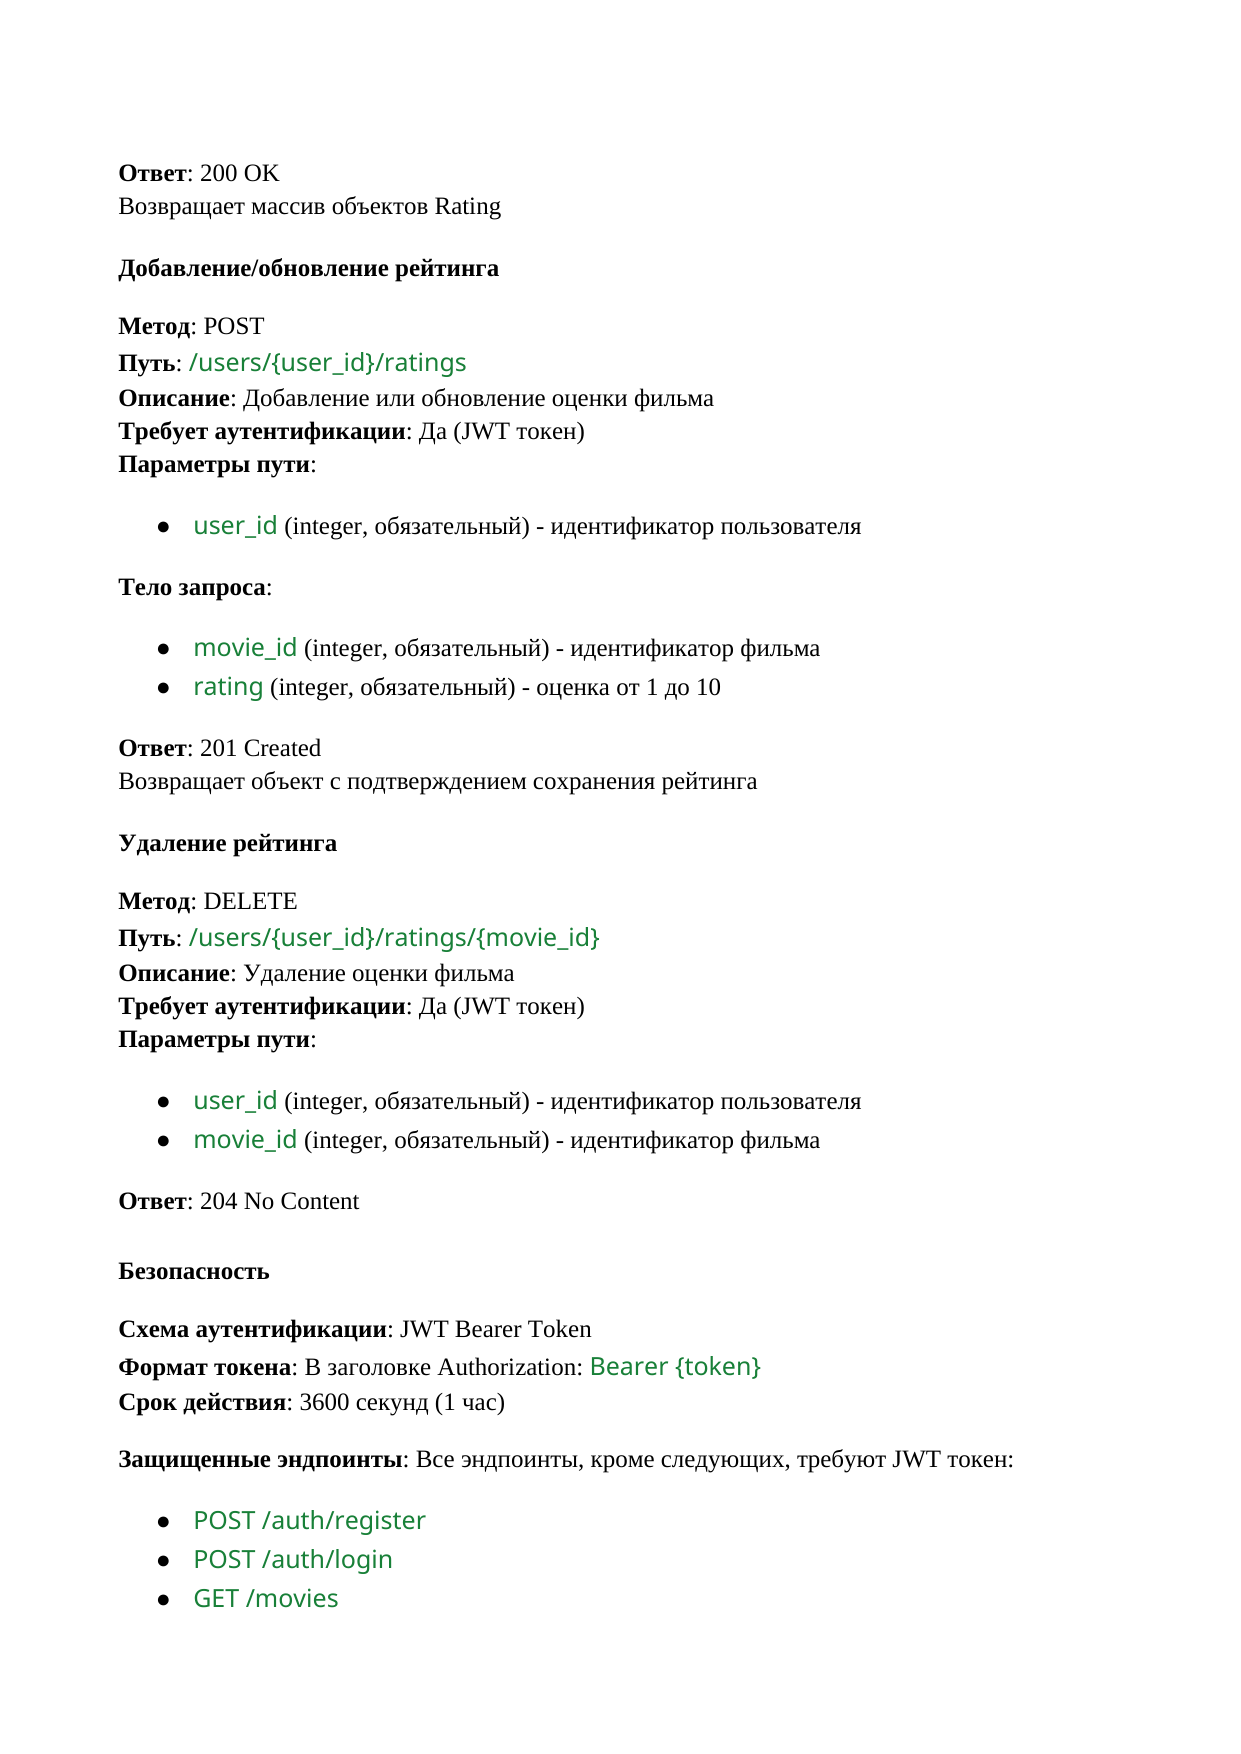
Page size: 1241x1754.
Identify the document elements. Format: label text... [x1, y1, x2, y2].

list movie_id (integer, обязательный) - идентификатор фильма [156, 1122, 1152, 1156]
text Безопасность [118, 1256, 1152, 1285]
text Удаление рейтинга [118, 828, 1152, 857]
list rating (integer, обязательный) - оценка от 1 до 10 [156, 669, 1152, 703]
list GET /movies [156, 1581, 1152, 1615]
text Метод: POST Путь: /users/{user_id}/ratings Описание: Добавление или обновление оценки фильма Требует аутентификации: Да (JWT токен) Параметры пути: [118, 311, 1152, 478]
list user_id (integer, обязательный) - идентификатор пользователя [156, 507, 1152, 542]
text Метод: DELETE Путь: /users/{user_id}/ratings/{movie_id} Описание: Удаление оценки фильма Требует аутентификации: Да (JWT токен) Параметры пути: [118, 886, 1152, 1053]
text Добавление/обновление рейтинга [118, 253, 1152, 282]
text Ответ: 201 Created Возвращает объект с подтверждением сохранения рейтинга [118, 733, 1152, 795]
list POST /auth/login [156, 1542, 1152, 1576]
list user_id (integer, обязательный) - идентификатор пользователя [156, 1082, 1152, 1117]
text Тело запроса: [118, 572, 1152, 600]
text Ответ: 204 No Content [118, 1186, 1152, 1214]
text Схема аутентификации: JWT Bearer Token Формат токена: В заголовке Authorization: Bearer {token} Срок действия: 3600 секунд (1 час) [118, 1314, 1152, 1415]
list movie_id (integer, обязательный) - идентификатор фильма [156, 630, 1152, 664]
text Защищенные эндпоинты: Все эндпоинты, кроме следующих, требуют JWT токен: [118, 1444, 1152, 1473]
text Ответ: 200 OK Возвращает массив объектов Rating [118, 158, 1152, 220]
list POST /auth/register [156, 1503, 1152, 1537]
